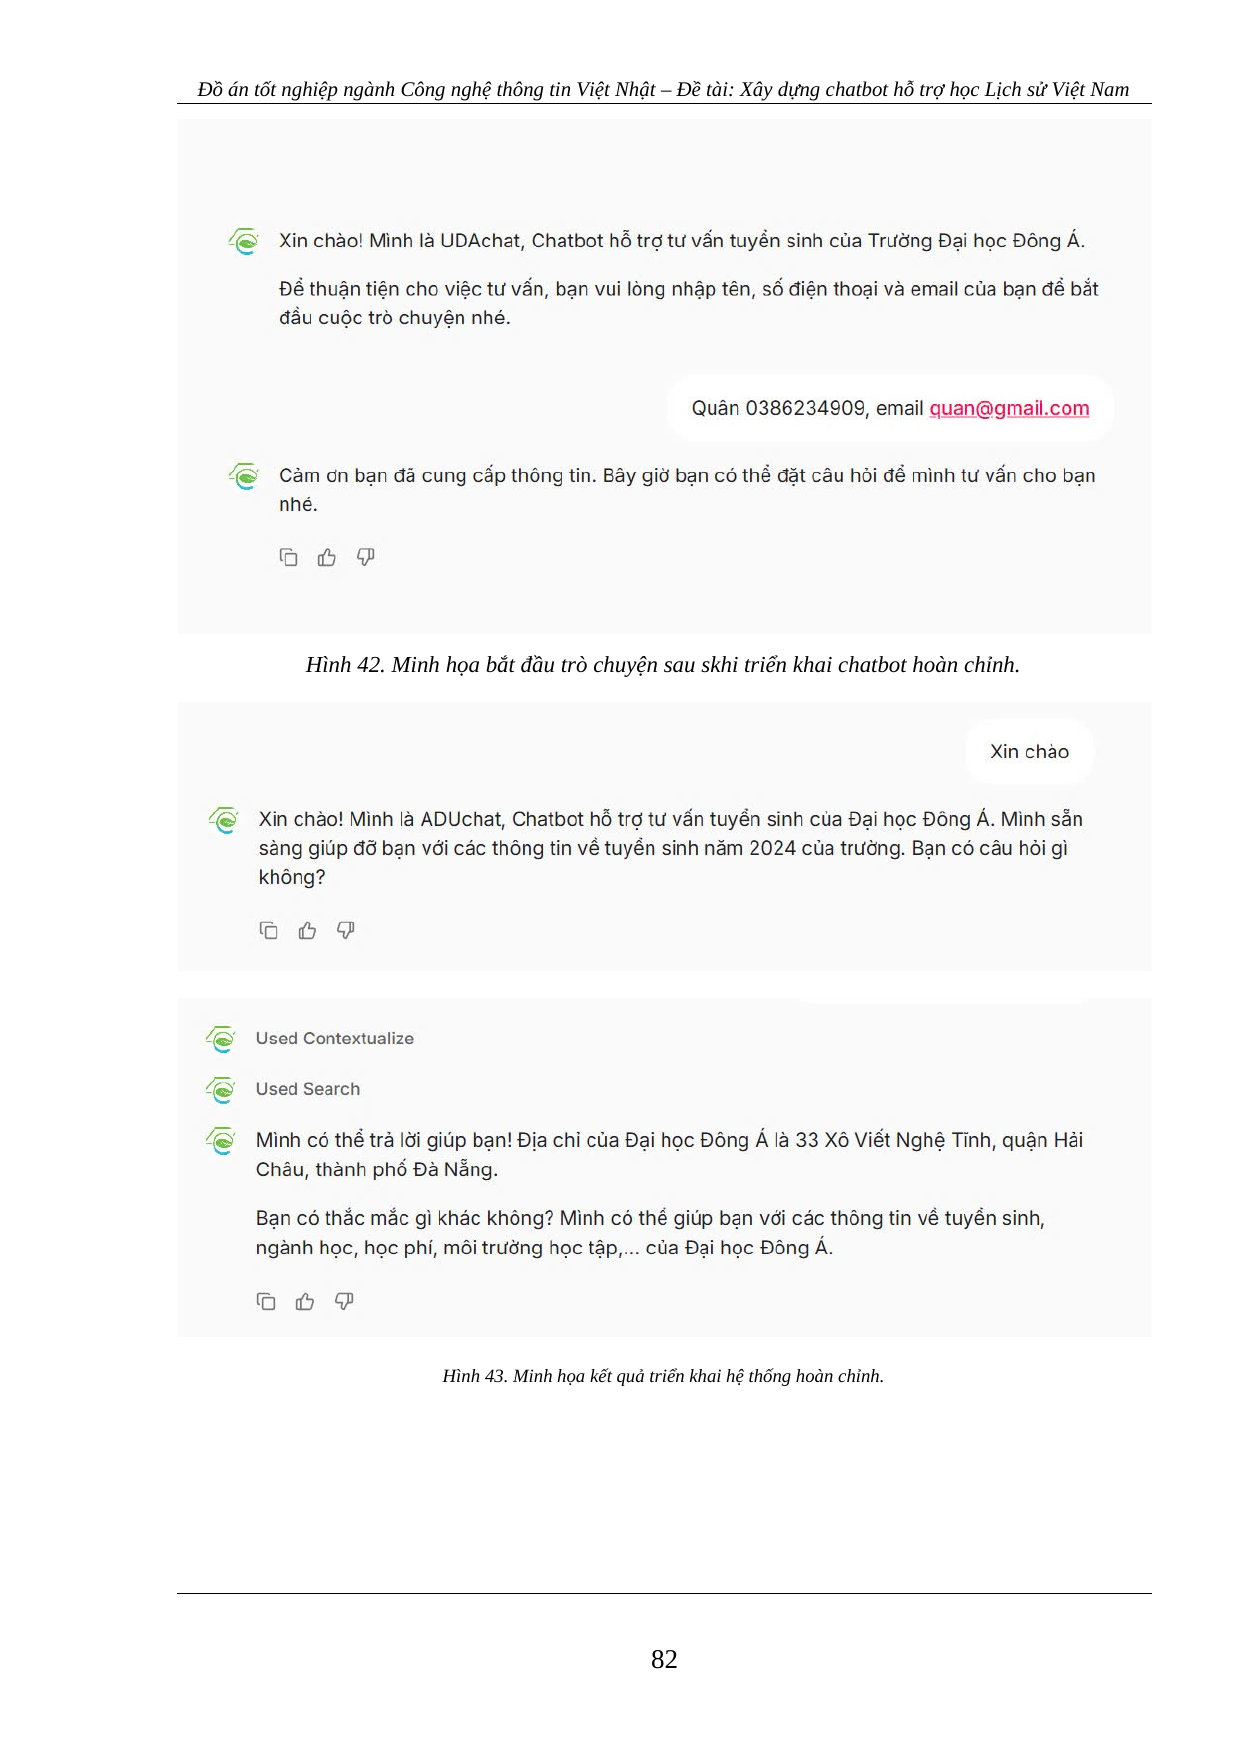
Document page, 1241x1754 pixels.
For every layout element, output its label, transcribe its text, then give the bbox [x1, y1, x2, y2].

picture [177, 702, 1152, 971]
picture [177, 998, 1152, 1337]
picture [177, 119, 1152, 634]
